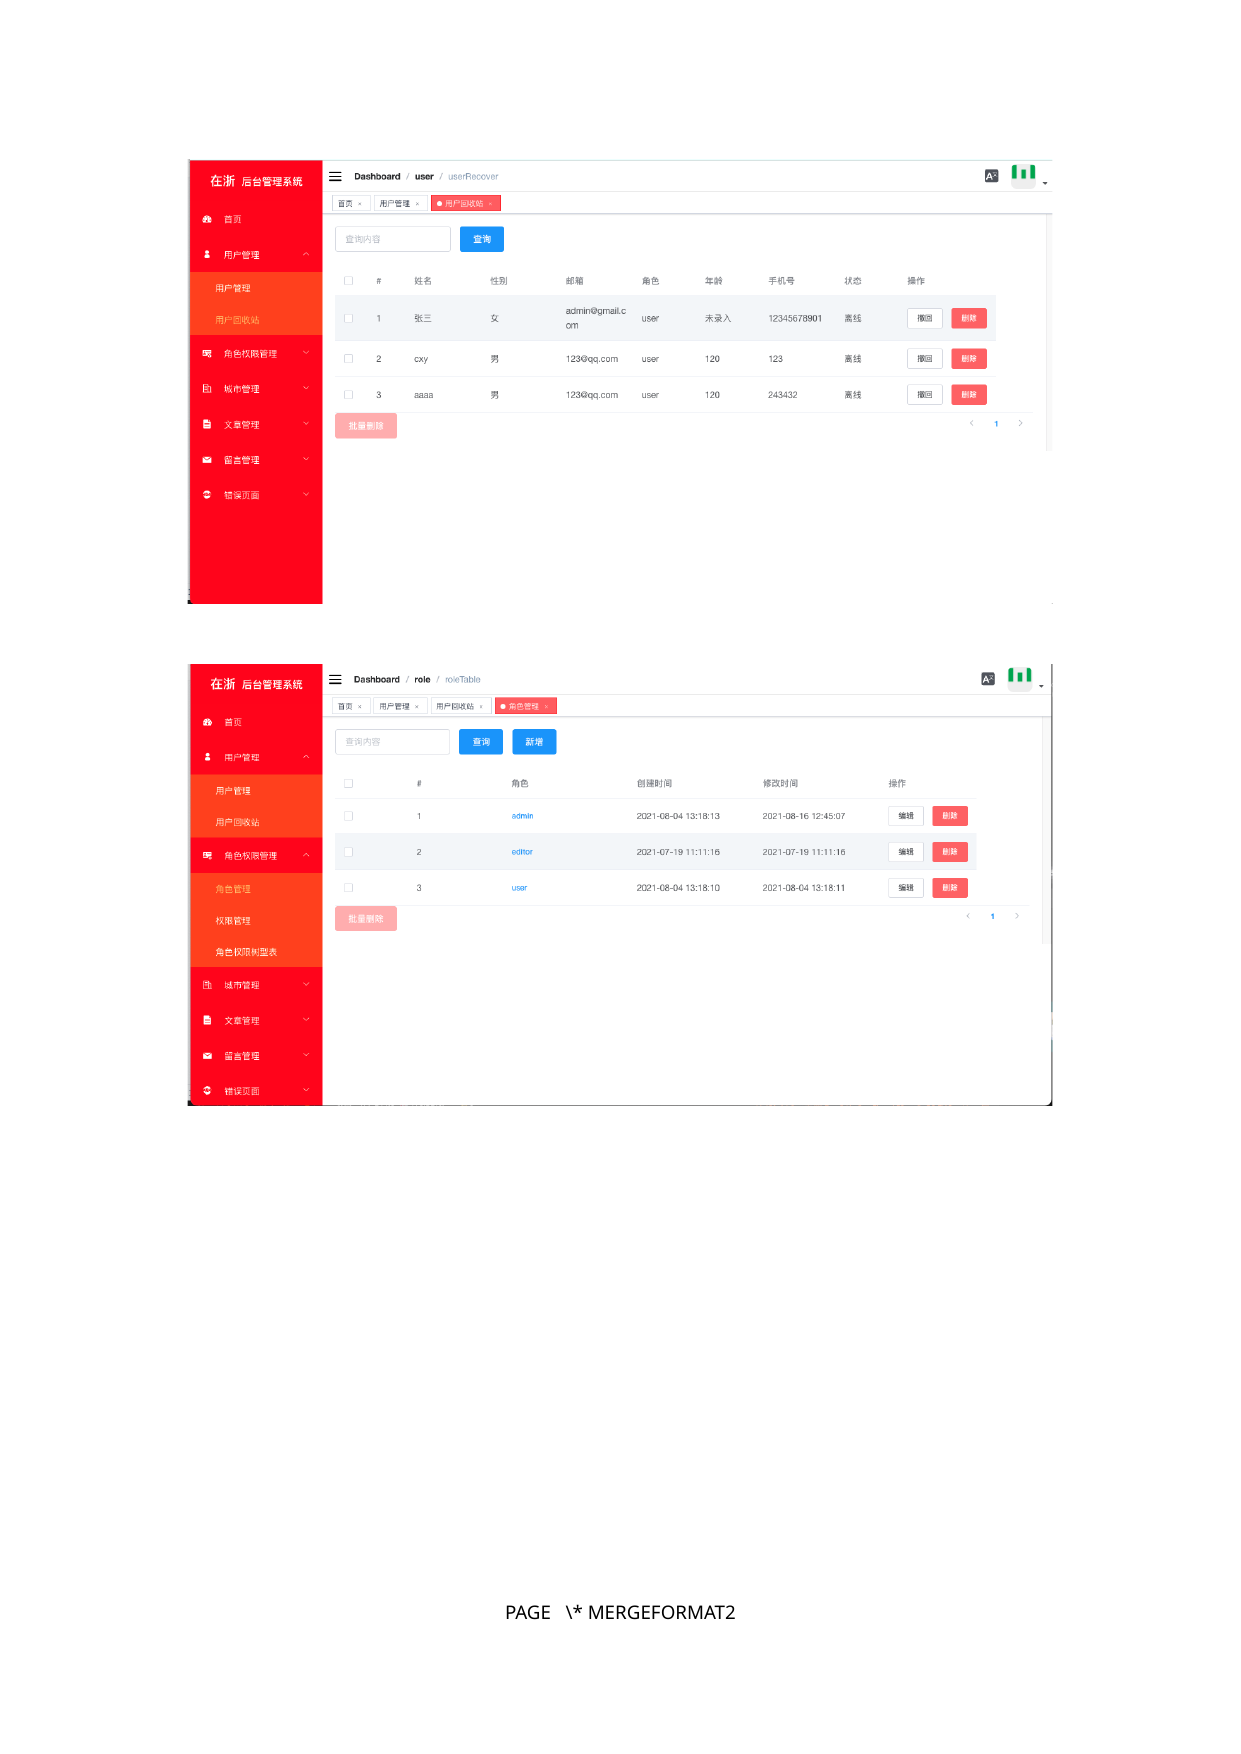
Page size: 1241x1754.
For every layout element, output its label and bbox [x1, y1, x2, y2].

picture [187, 159, 1053, 604]
picture [187, 664, 1053, 1106]
